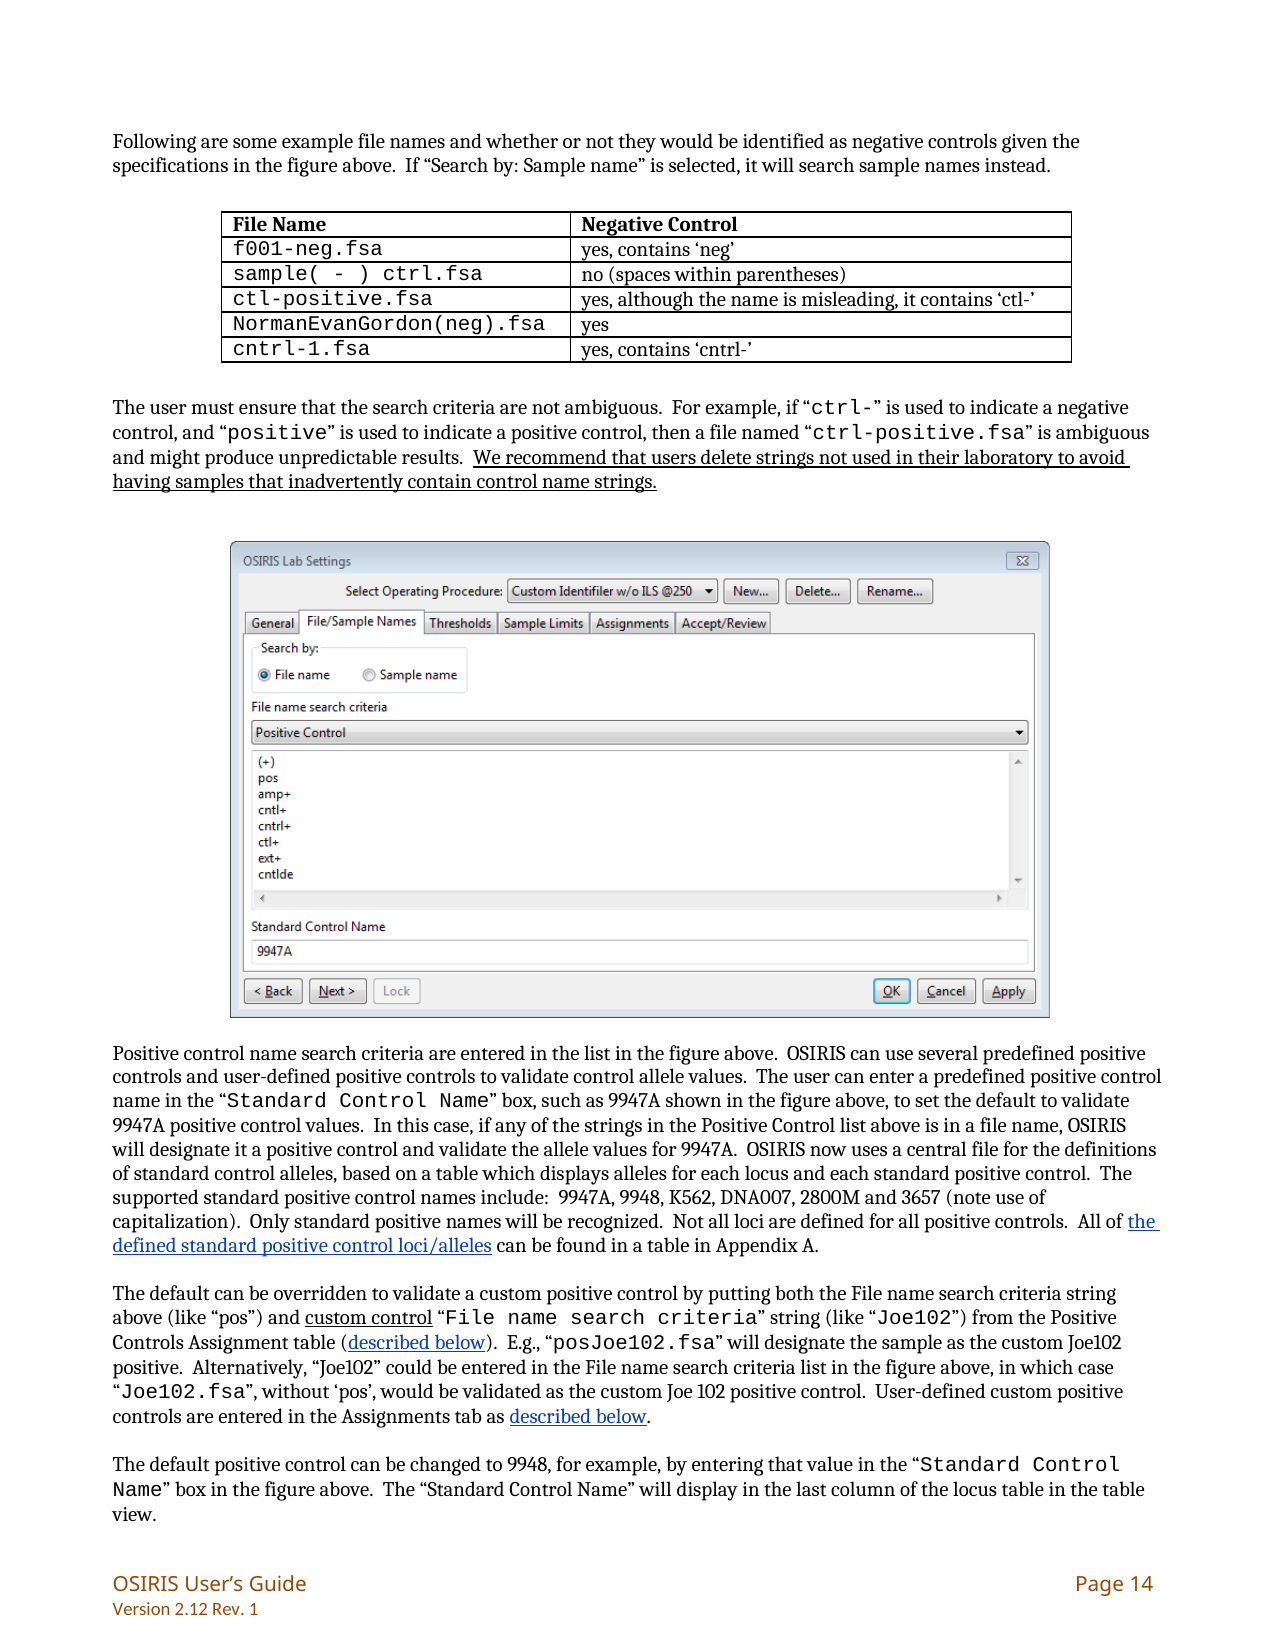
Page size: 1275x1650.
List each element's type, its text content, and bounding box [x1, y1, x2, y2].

text The user must ensure that the search criteria are not ambiguous. For example, if “ctrl-” is used to indicate a negative control, and “positive” is used to indicate a positive control, then a file named “ctrl-positive.fsa” is ambiguous and might produce unpredictable results. We recommend that users delete strings not used in their laboratory to avoid having samples that inadvertently contain control name strings. [112, 396, 1162, 494]
table_header Negative Control [571, 213, 1071, 236]
table_cell f001-neg.fsa [222, 238, 570, 261]
text The default can be overridden to validate a custom positive control by putting both the File name search criteria string above (like “pos”) and custom control “File name search criteria” string (like “Joe102”) from the Positive Controls Assignment table (described below). E.g., “posJoe102.fsa” will designate the sample as the custom Joe102 positive. Alternatively, “Joe102” could be entered in the File name search criteria list in the figure above, in which case “Joe102.fsa”, without ‘pos’, would be validated as the custom Joe 102 positive control. User-defined custom positive controls are entered in the Assignments tab as described below. [112, 1282, 1162, 1429]
table_cell yes, contains ‘neg’ [571, 238, 1071, 261]
picture [230, 541, 1050, 1018]
text The default positive control can be changed to 9948, for example, by entering that value in the “Standard Control Name” box in the figure above. The “Standard Control Name” will display in the last column of the locus table in the table view. [112, 1453, 1162, 1527]
table_cell no (spaces within parentheses) [571, 263, 1071, 286]
text Following are some example file names and whether or not they would be identified as negative controls given the specifications in the figure above. If “Search by: Sample name” is selected, it will search sample names instead. [112, 130, 1162, 178]
table_cell cntrl-1.fsa [222, 338, 570, 361]
table_cell ctl-positive.fsa [222, 288, 570, 311]
table_header File Name [222, 213, 570, 236]
table_cell NormanEvanGordon(neg).fsa [222, 313, 570, 336]
table_cell yes, although the name is misleading, it contains ‘ctl-’ [571, 288, 1071, 311]
table_cell yes, contains ‘cntrl-’ [571, 338, 1071, 361]
table_cell sample( - ) ctrl.fsa [222, 263, 570, 286]
table_cell yes [571, 313, 1071, 336]
text Positive control name search criteria are entered in the list in the figure above. OSIRIS can use several predefined positive controls and user-defined positive controls to validate control allele values. The user can enter a predefined positive control name in the “Standard Control Name” box, such as 9947A shown in the figure above, to set the default to validate 9947A positive control values. In this case, if any of the strings in the Positive Control list above is in a file name, OSIRIS will designate it a positive control and validate the allele values for 9947A. OSIRIS now uses a central file for the definitions of standard control alleles, based on a table which displays alleles for each locus and each standard positive control. The supported standard positive control names include: 9947A, 9948, K562, DNA007, 2800M and 3657 (note use of capitalization). Only standard positive names will be recognized. Not all loci are defined for all positive controls. All of the defined standard positive control loci/alleles can be found in a table in Appendix A. [112, 1041, 1162, 1258]
